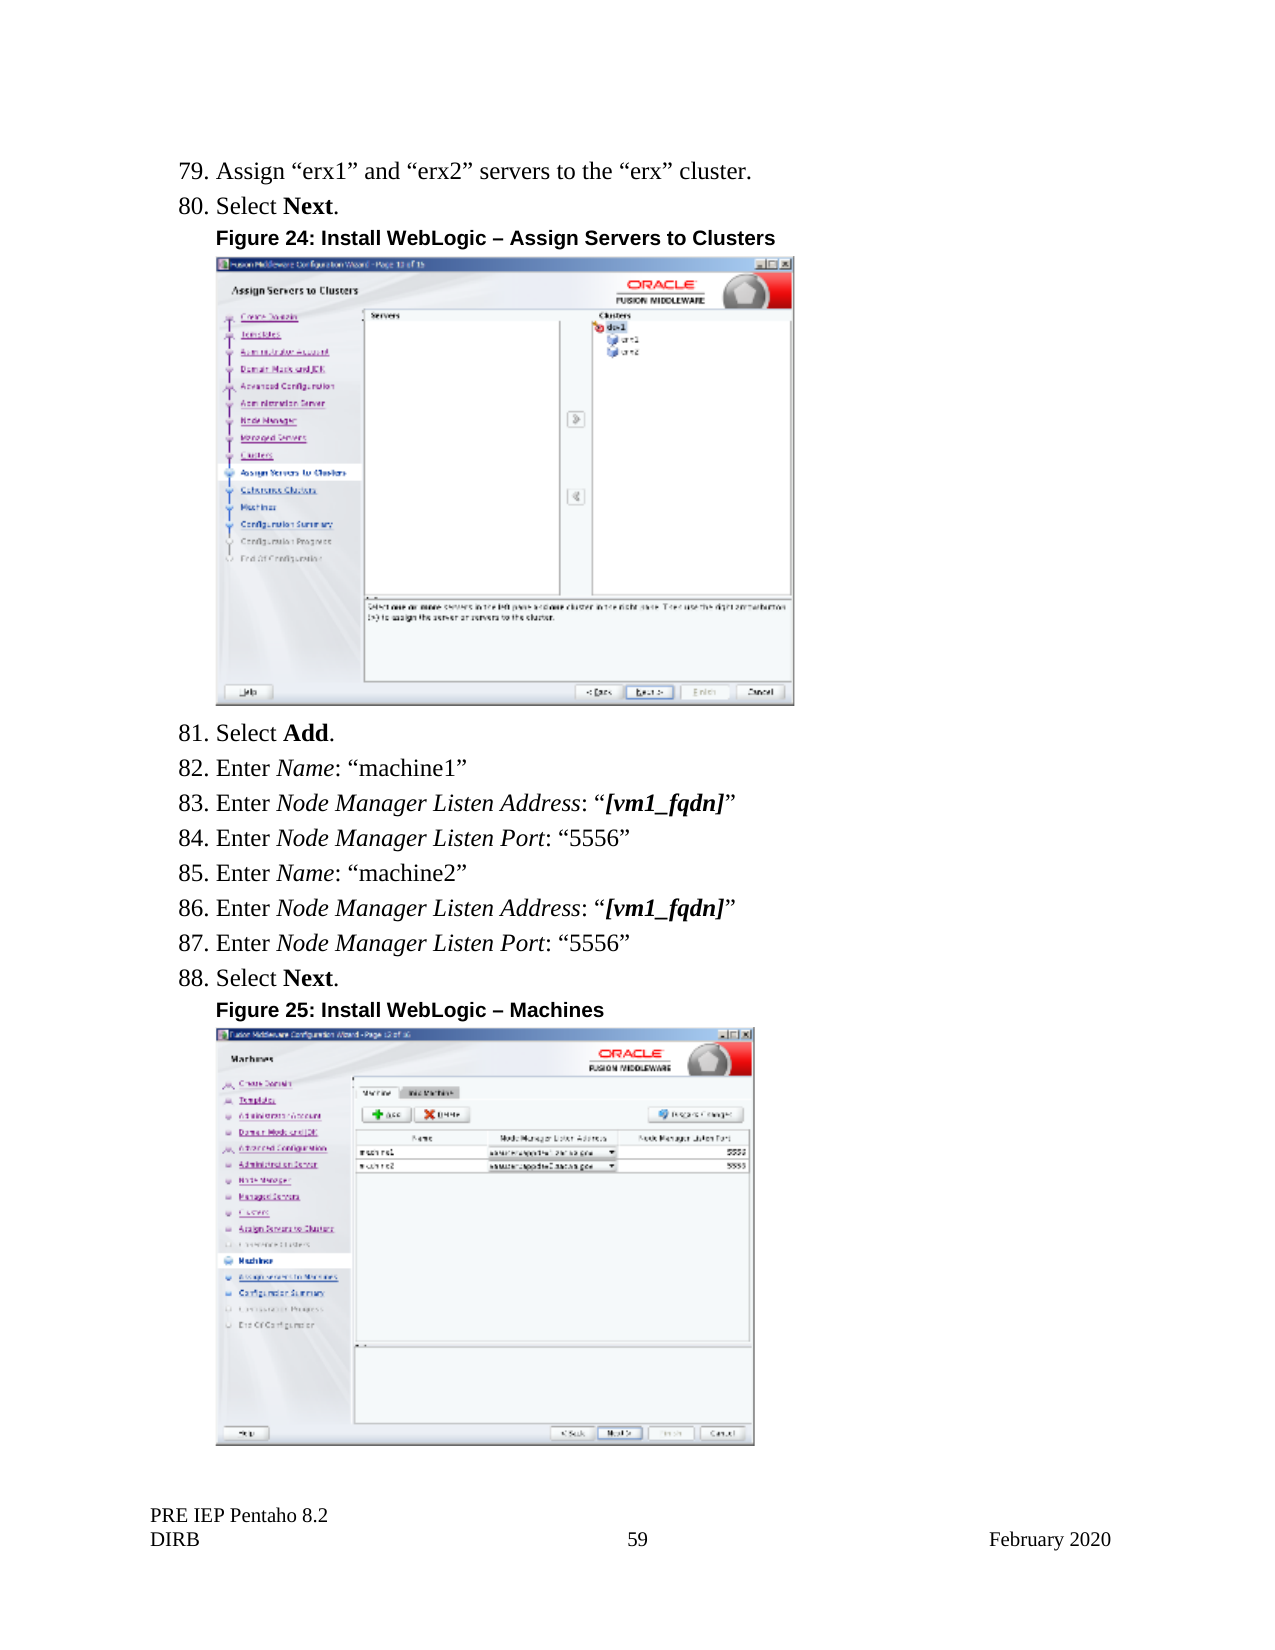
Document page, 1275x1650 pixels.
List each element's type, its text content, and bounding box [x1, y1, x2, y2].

text Select Add. [178, 718, 1125, 746]
text Select Next. [178, 191, 1125, 220]
picture [215, 256, 795, 706]
text Assign “erx1” and “erx2” servers to the “erx” cluster. [178, 156, 1125, 185]
picture [215, 1027, 755, 1446]
text Enter Node Manager Listen Address: “[vm1_fqdn]” [178, 788, 1125, 816]
text Figure 25: Install WebLogic – Machines [216, 998, 1125, 1022]
text Select Next. [178, 963, 1125, 991]
text Figure 24: Install WebLogic – Assign Servers to Clusters [216, 226, 1125, 250]
text Enter Node Manager Listen Port: “5556” [178, 823, 1125, 851]
text Enter Name: “machine2” [178, 858, 1125, 886]
text Enter Node Manager Listen Port: “5556” [178, 928, 1125, 956]
text Enter Node Manager Listen Address: “[vm1_fqdn]” [178, 893, 1125, 921]
text Enter Name: “machine1” [178, 753, 1125, 781]
